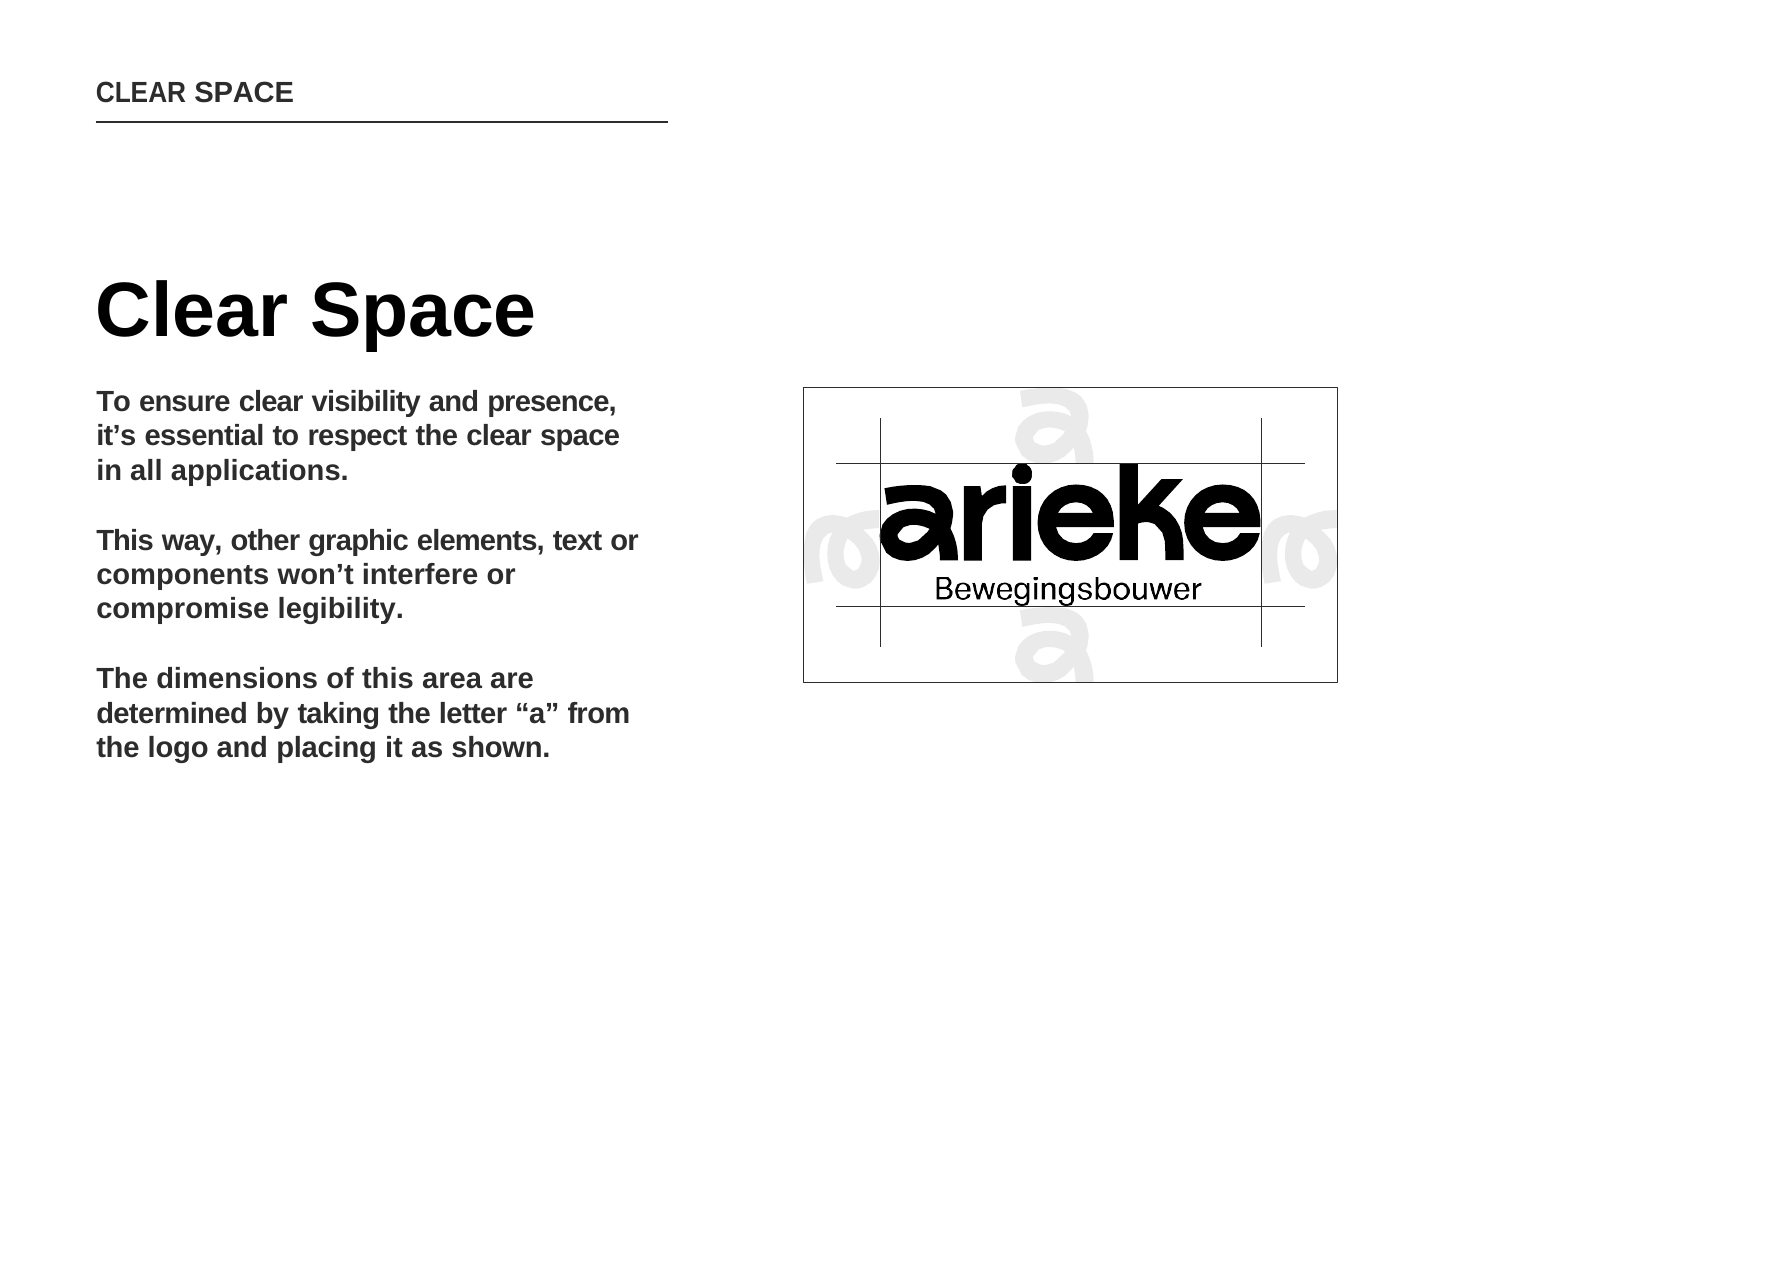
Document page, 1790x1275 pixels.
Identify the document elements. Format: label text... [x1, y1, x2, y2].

text This way, other graphic elements, text or components won’t interfere or compromise legibility. [96, 522, 671, 625]
text To ensure clear visibility and presence, it’s essential to respect the clear space in all applications. [96, 384, 627, 486]
picture [1012, 464, 1032, 484]
subtitle Clear Space [96, 264, 1745, 352]
picture [936, 577, 1202, 606]
subtitle CLEAR SPACE [96, 75, 1745, 108]
text The dimensions of this area are determined by taking the letter “a” from the logo and placing it as shown. [96, 661, 653, 764]
